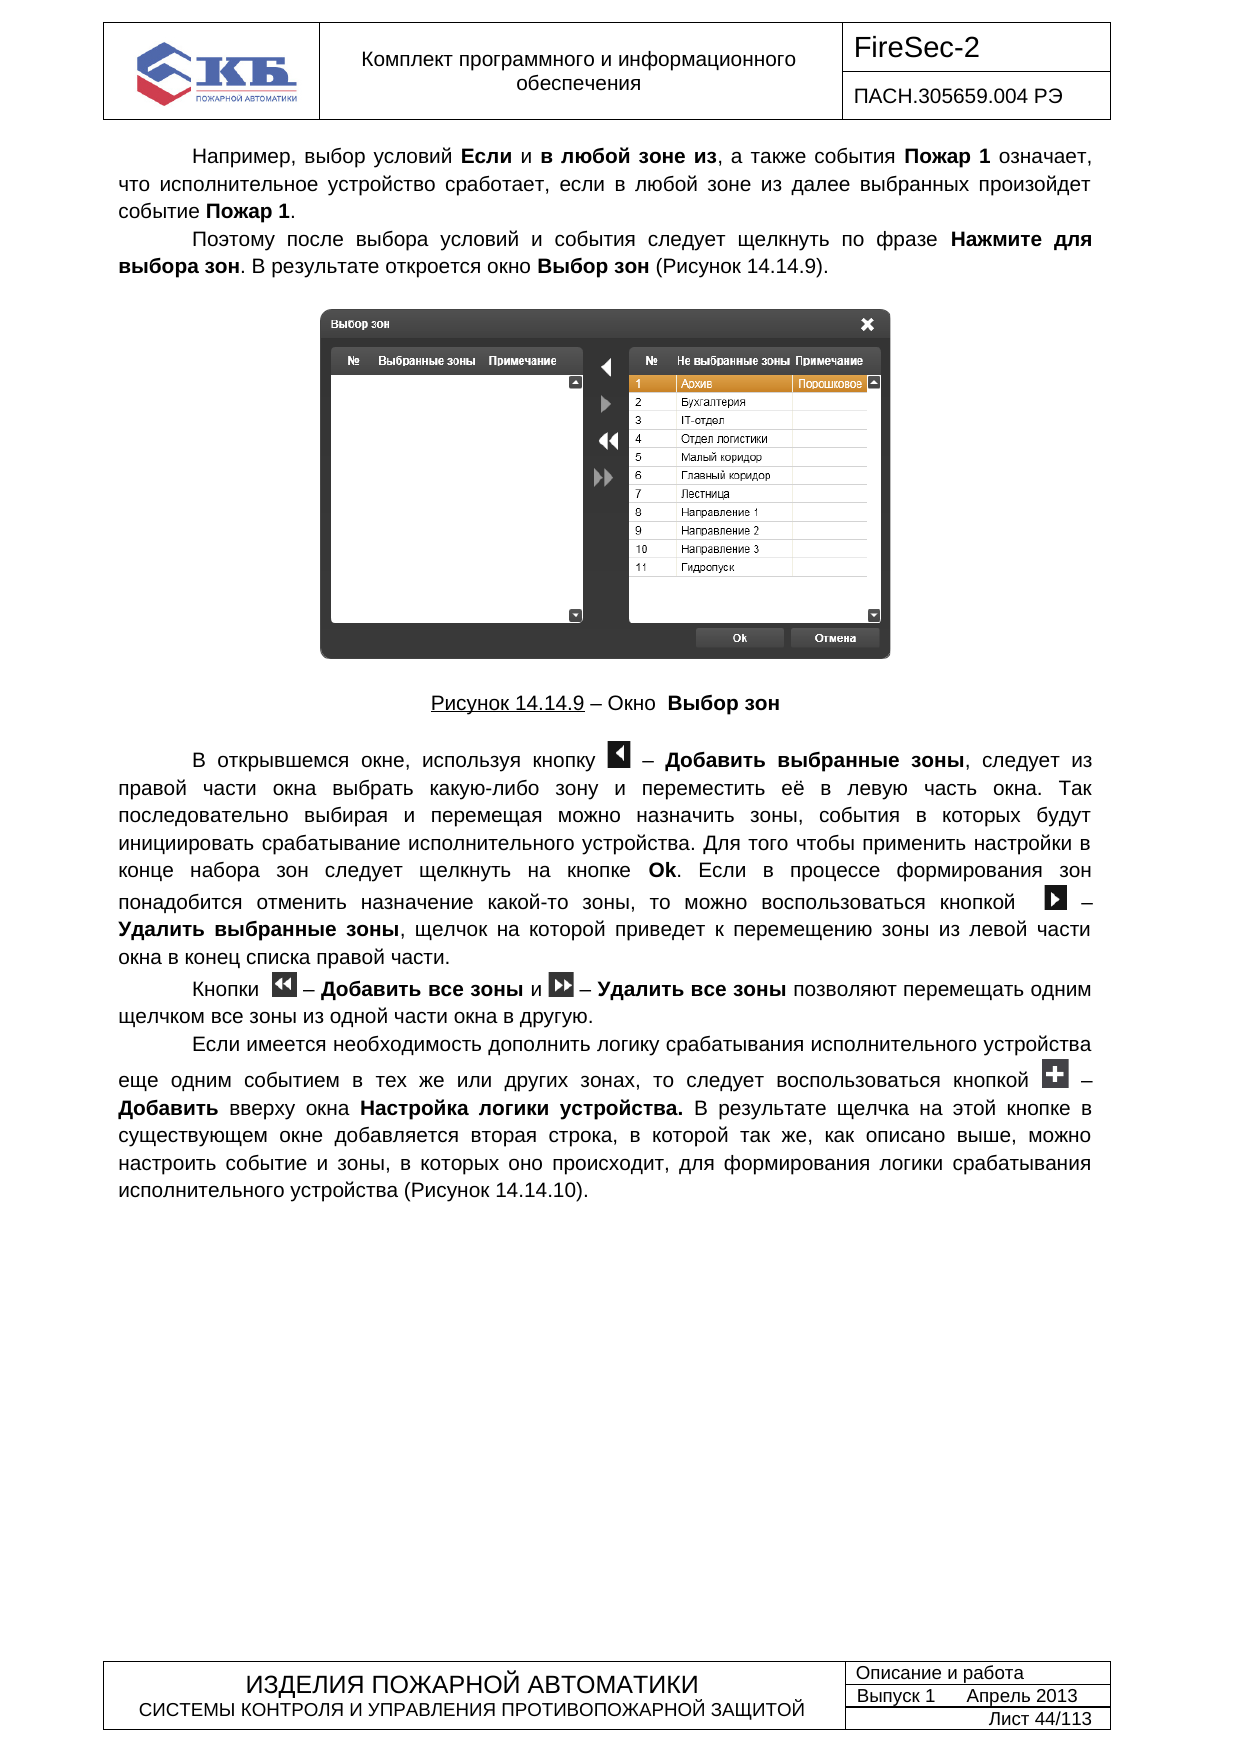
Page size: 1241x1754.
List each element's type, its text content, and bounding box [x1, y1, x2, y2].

picture [133, 34, 310, 115]
list Кнопки – Добавить все зоны и – Удалить все зоны позволяют перемещать одним щелчком все зоны из одной части окна в другую. [118, 972, 1092, 1028]
picture [320, 309, 891, 659]
picture [1044, 885, 1067, 910]
picture [272, 972, 297, 997]
list Если имеется необходимость дополнить логику срабатывания исполнительного устройства еще одним событием в тех же или других зонах, то следует воспользоваться кнопкой – Добавить вверху окна Настройка логики устройства. В результате щелчка на этой кнопке в существующем окне добавляется вторая строка, в которой так же, как описано выше, можно настроить событие и зоны, в которых оно происходит, для формирования логики срабатывания исполнительного устройства (Рисунок 14.14.10). [118, 1032, 1092, 1202]
picture [1042, 1059, 1069, 1088]
list Рисунок 14.14.9 – Окно Выбор зон [118, 690, 1092, 714]
picture [607, 741, 631, 768]
list Поэтому после выбора условий и события следует щелкнуть по фразе Нажмите для выбора зон. В результате откроется окно Выбор зон (Рисунок 14.14.9). [118, 227, 1092, 278]
picture [548, 972, 574, 997]
list Например, выбор условий Если и в любой зоне из, а также события Пожар 1 означает, что исполнительное устройство сработает, если в любой зоне из далее выбранных произойдет событие Пожар 1. [118, 144, 1092, 223]
list В открывшемся окне, используя кнопку – Добавить выбранные зоны, следует из правой части окна выбрать какую-либо зону и переместить её в левую часть окна. Так последовательно выбирая и перемещая можно назначить зоны, события в которых будут инициировать срабатывание исполнительного устройства. Для того чтобы применить настройки в конце набора зон следует щелкнуть на кнопке Ok. Если в процессе формирования зон понадобится отменить назначение какой-то зоны, то можно воспользоваться кнопкой – Удалить выбранные зоны, щелчок на которой приведет к перемещению зоны из левой части окна в конец списка правой части. [118, 742, 1092, 969]
